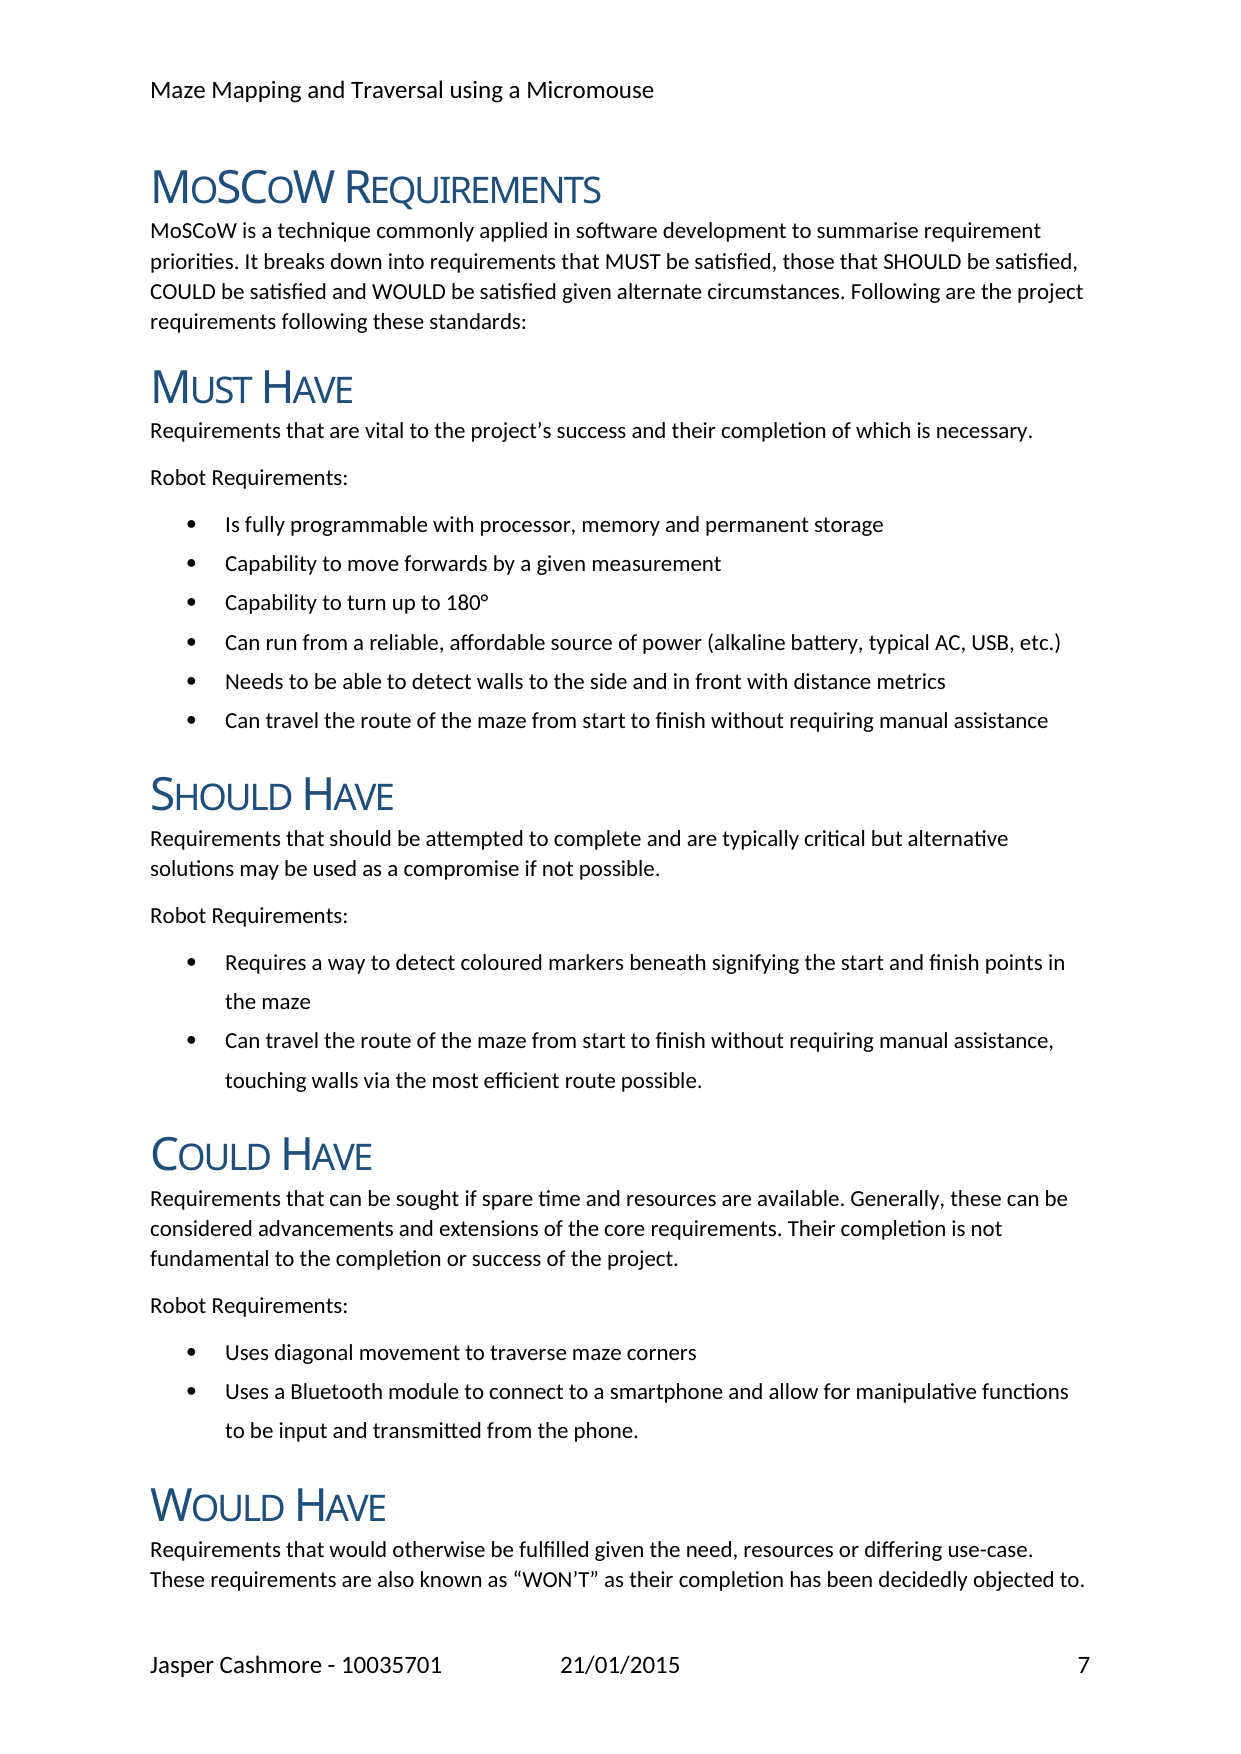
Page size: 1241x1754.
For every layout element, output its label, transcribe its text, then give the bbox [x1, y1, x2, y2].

text MoSCoW is a technique commonly applied in software development to summarise requirement priorities. It breaks down into requirements that MUST be satisfied, those that SHOULD be satisfied, COULD be satisfied and WOULD be satisfied given alternate circumstances. Following are the project requirements following these standards: [150, 217, 1090, 335]
list Capability to move forwards by a given measurement [187, 549, 1090, 577]
subtitle Could Have [150, 1122, 1090, 1184]
text Robot Requirements: [150, 1291, 1090, 1319]
subtitle Must Have [150, 354, 1090, 416]
text Requirements that are vital to the project’s success and their completion of which is necessary. [150, 416, 1090, 444]
list Can run from a reliable, affordable source of power (alkaline battery, typical AC, USB, etc.) [187, 628, 1090, 656]
list Can travel the route of the maze from start to finish without requiring manual assistance [187, 706, 1090, 734]
list Capability to turn up to 180° [187, 588, 1090, 617]
text Robot Requirements: [150, 901, 1090, 929]
text Requirements that should be attempted to complete and are typically critical but alternative solutions may be used as a compromise if not possible. [150, 824, 1090, 882]
list Is fully programmable with processor, memory and permanent storage [187, 510, 1090, 538]
list Can travel the route of the maze from start to finish without requiring manual assistance, touching walls via the most efficient route possible. [187, 1027, 1090, 1094]
list Uses diagonal movement to traverse maze corners [187, 1338, 1090, 1366]
list Uses a Bluetooth module to connect to a smartphone and allow for manipulative functions to be input and transmitted from the phone. [187, 1377, 1090, 1444]
list Needs to be able to detect walls to the side and in front with distance metrics [187, 667, 1090, 695]
subtitle Should Have [150, 762, 1090, 824]
list Requires a way to detect coloured markers beneath signifying the start and finish points in the maze [187, 948, 1090, 1015]
subtitle MoSCoW Requirements [150, 154, 1090, 217]
subtitle Would Have [150, 1472, 1090, 1535]
text Robot Requirements: [150, 463, 1090, 491]
text Requirements that can be sought if spare time and resources are available. Generally, these can be considered advancements and extensions of the core requirements. Their completion is not fundamental to the completion or success of the project. [150, 1184, 1090, 1272]
text Requirements that would otherwise be fulfilled given the need, resources or differing use-case. These requirements are also known as “WON’T” as their completion has been decidedly objected to. [150, 1535, 1090, 1593]
